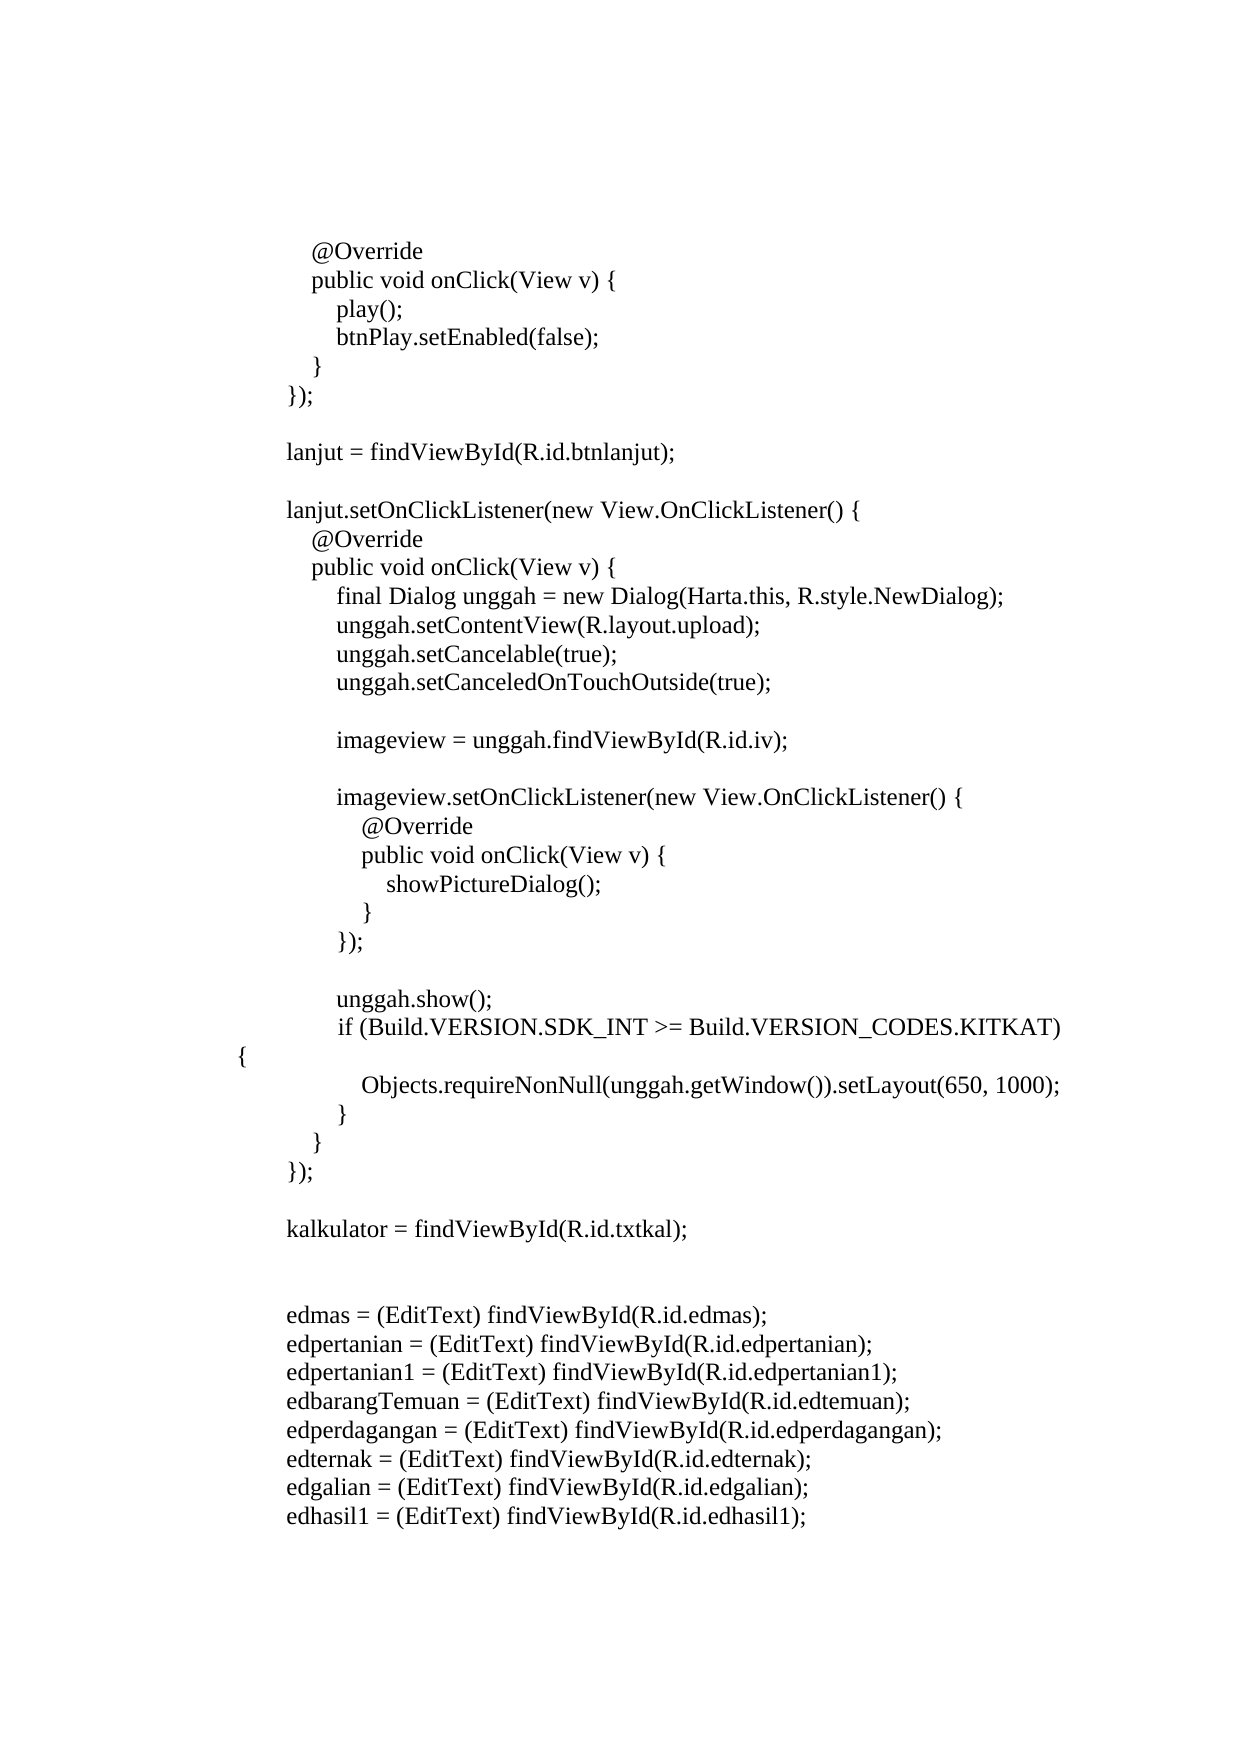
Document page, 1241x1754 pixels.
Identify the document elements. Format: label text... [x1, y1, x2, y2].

text imageview.setOnClickListener(new View.OnClickListener() { [236, 782, 1063, 811]
text @Override [236, 811, 1063, 840]
text } [236, 1127, 1063, 1156]
text unggah.setContentView(R.layout.upload); [236, 610, 1063, 639]
text if (Build.VERSION.SDK_INT >= Build.VERSION_CODES.KITKAT) { [236, 1012, 1063, 1070]
text }); [236, 926, 1063, 955]
text lanjut.setOnClickListener(new View.OnClickListener() { [236, 495, 1063, 524]
text } [236, 351, 1063, 380]
text unggah.setCanceledOnTouchOutside(true); [236, 667, 1063, 696]
text } [236, 1099, 1063, 1127]
text @Override [236, 236, 1063, 265]
text play(); [236, 294, 1063, 322]
text edpertanian1 = (EditText) findViewById(R.id.edpertanian1); [236, 1357, 1063, 1386]
text lanjut = findViewById(R.id.btnlanjut); [236, 437, 1063, 466]
text unggah.setCancelable(true); [236, 639, 1063, 667]
text edgalian = (EditText) findViewById(R.id.edgalian); [236, 1472, 1063, 1501]
text }); [236, 380, 1063, 409]
text Objects.requireNonNull(unggah.getWindow()).setLayout(650, 1000); [236, 1070, 1063, 1099]
text public void onClick(View v) { [236, 840, 1063, 869]
text public void onClick(View v) { [236, 265, 1063, 294]
text kalkulator = findViewById(R.id.txtkal); [236, 1214, 1063, 1242]
text edpertanian = (EditText) findViewById(R.id.edpertanian); [236, 1329, 1063, 1357]
text unggah.show(); [236, 984, 1063, 1012]
text edperdagangan = (EditText) findViewById(R.id.edperdagangan); [236, 1415, 1063, 1444]
text edternak = (EditText) findViewById(R.id.edternak); [236, 1444, 1063, 1472]
text edbarangTemuan = (EditText) findViewById(R.id.edtemuan); [236, 1386, 1063, 1415]
text public void onClick(View v) { [236, 552, 1063, 581]
text @Override [236, 524, 1063, 552]
text edhasil1 = (EditText) findViewById(R.id.edhasil1); [236, 1501, 1063, 1530]
text }); [236, 1156, 1063, 1185]
text showPictureDialog(); [236, 869, 1063, 897]
text final Dialog unggah = new Dialog(Harta.this, R.style.NewDialog); [236, 581, 1063, 610]
text edmas = (EditText) findViewById(R.id.edmas); [236, 1300, 1063, 1329]
text btnPlay.setEnabled(false); [236, 322, 1063, 351]
text } [236, 897, 1063, 926]
text imageview = unggah.findViewById(R.id.iv); [236, 725, 1063, 754]
